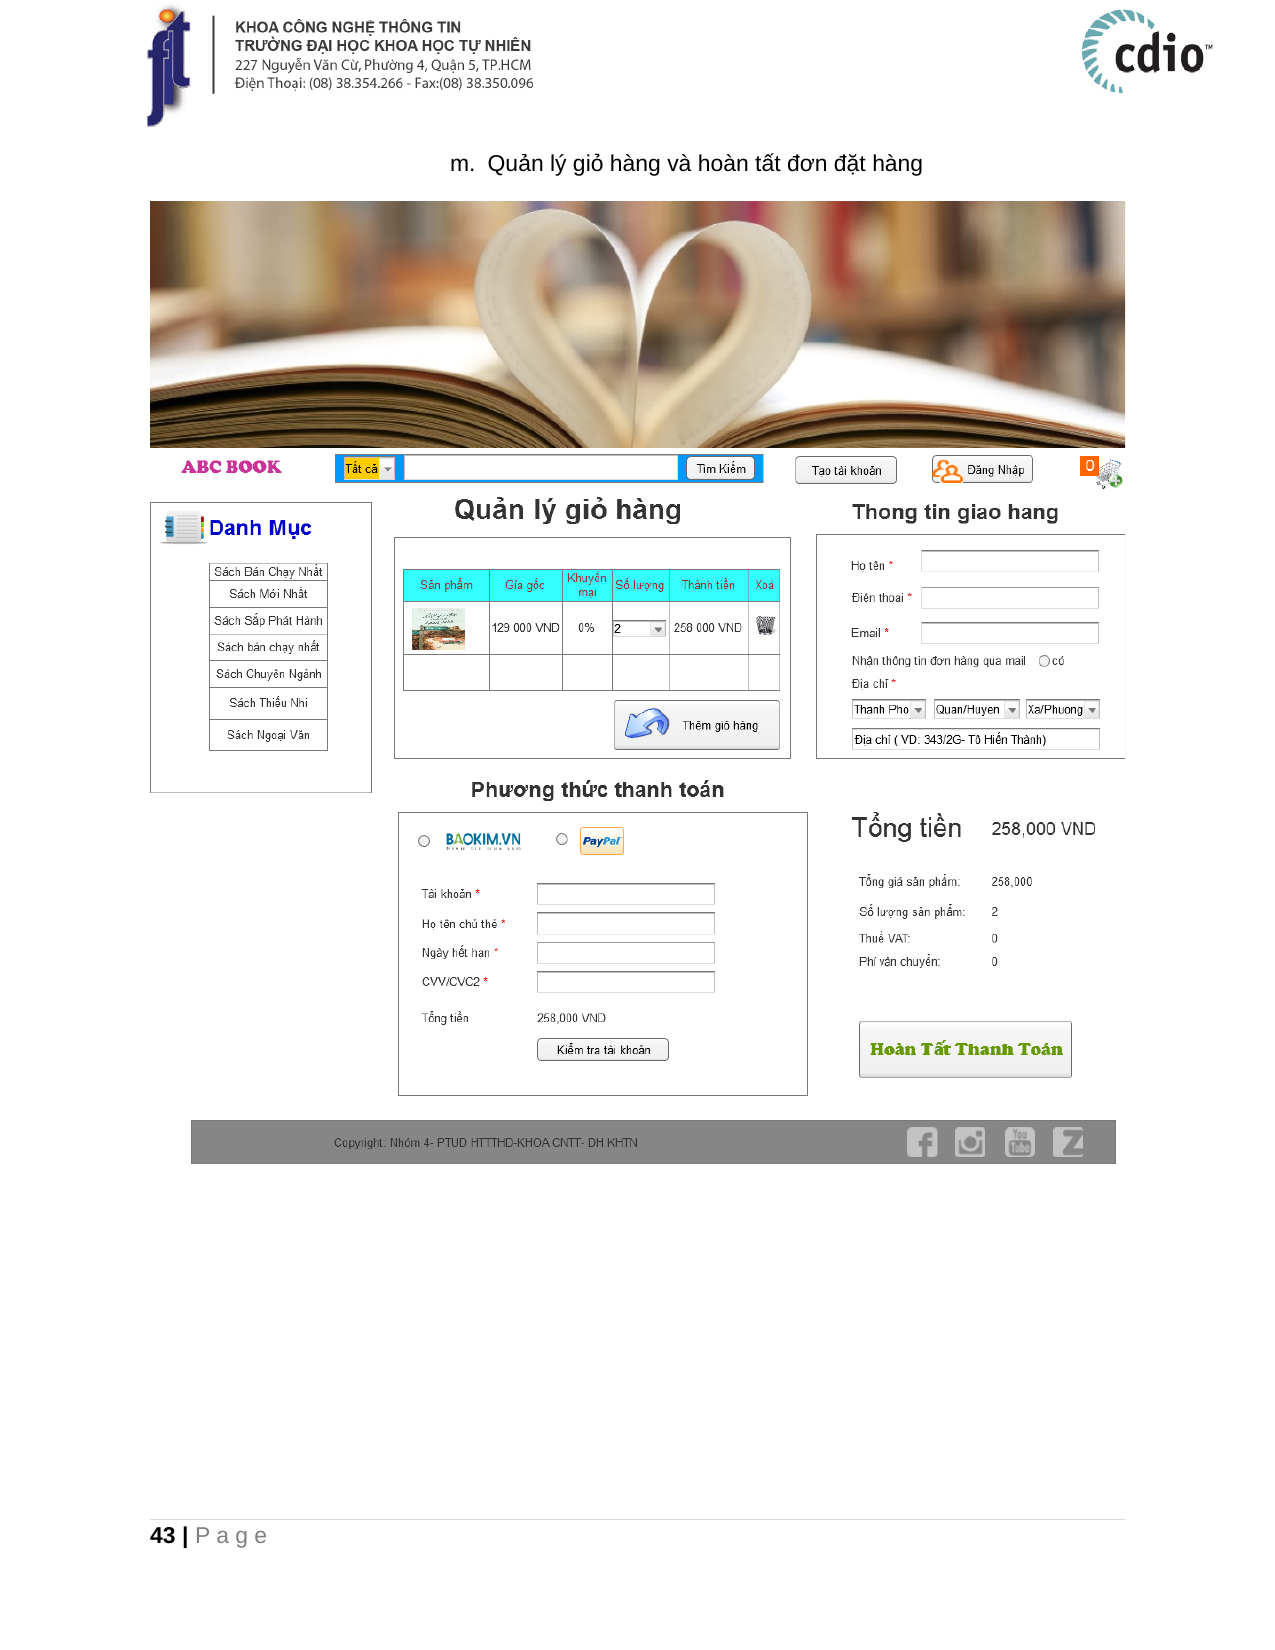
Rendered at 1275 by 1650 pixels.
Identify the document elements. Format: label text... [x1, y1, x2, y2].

picture [125, 0, 1224, 149]
picture [150, 201, 1125, 1164]
list Quản lý giỏ hàng và hoàn tất đơn đặt hàng [450, 150, 1125, 176]
